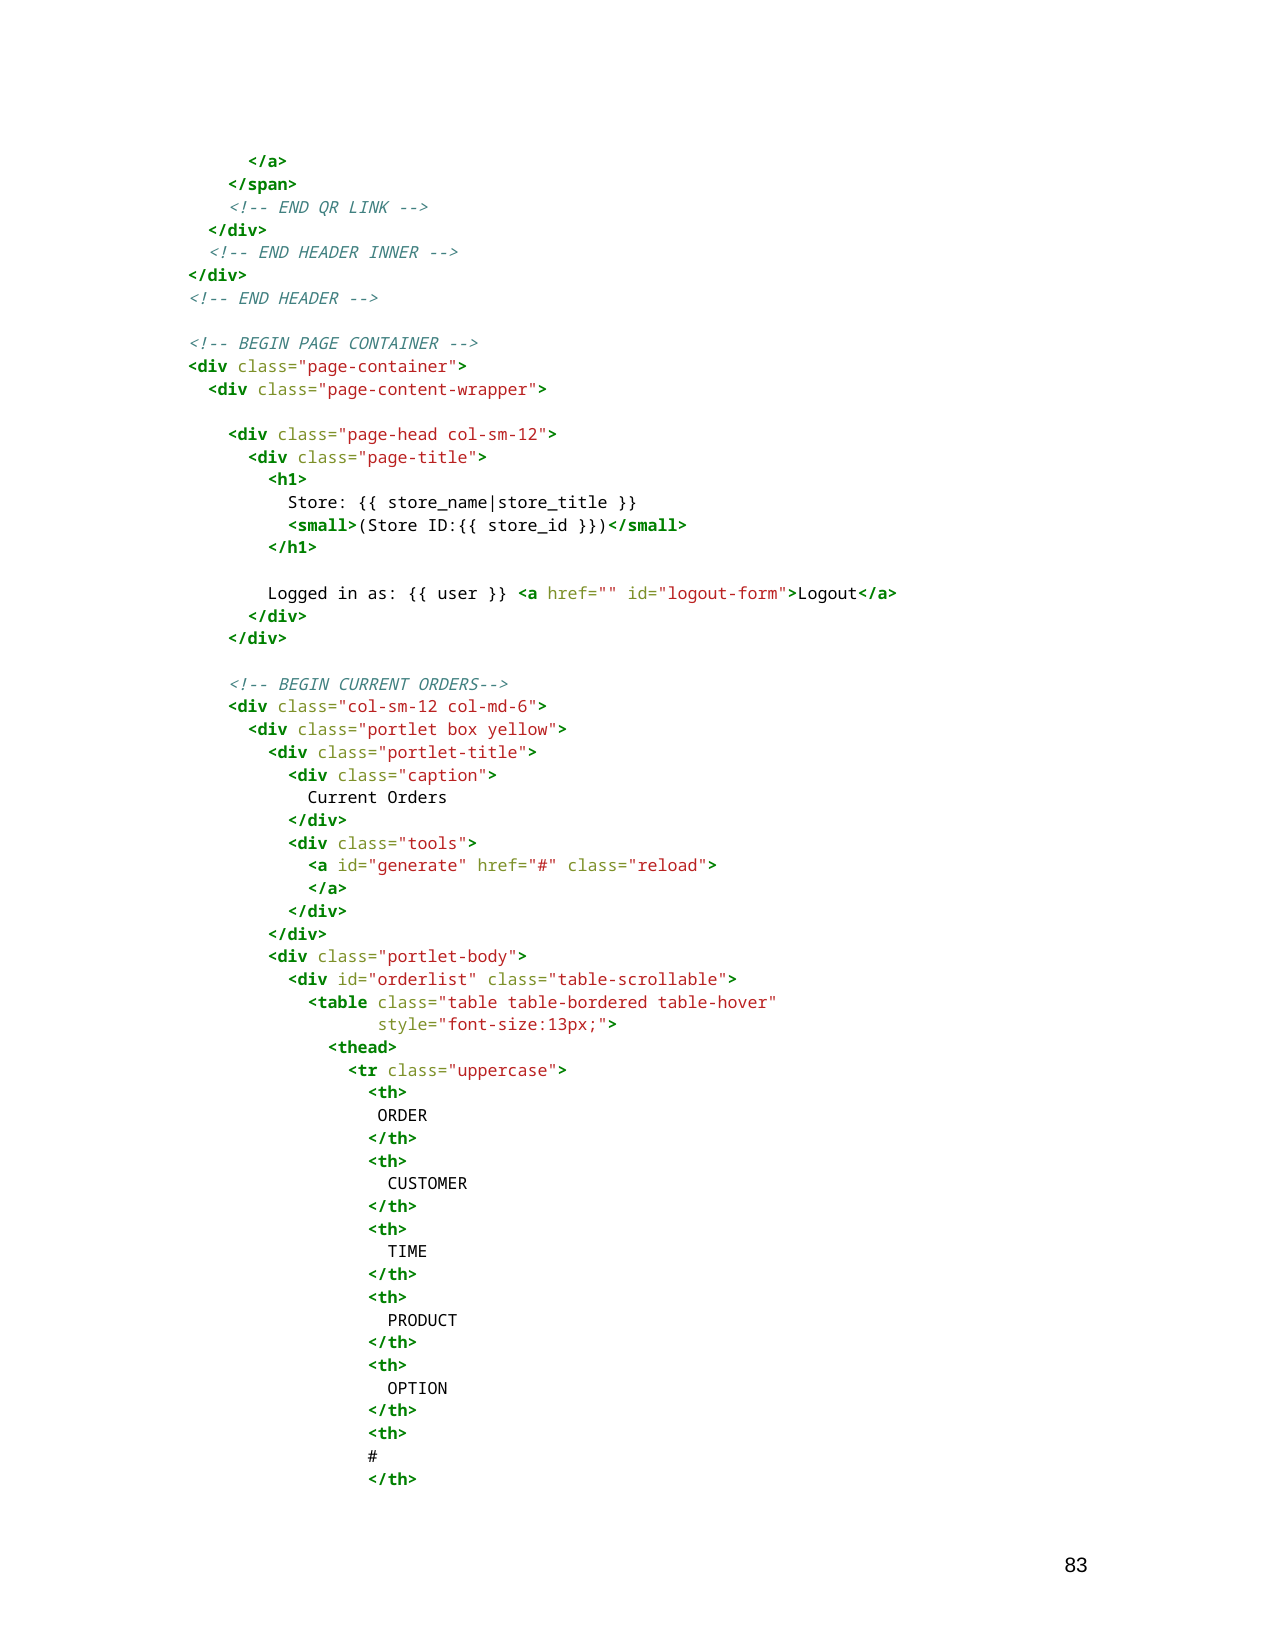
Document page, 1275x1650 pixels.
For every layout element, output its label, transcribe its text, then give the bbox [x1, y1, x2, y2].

text <div id="orderlist" class="table-scrollable"> [187, 967, 1087, 990]
text <!-- END HEADER --> [187, 286, 1087, 309]
text TIME [187, 1240, 1087, 1263]
text PRODUCT [187, 1308, 1087, 1331]
text <!-- BEGIN PAGE CONTAINER --> [187, 332, 1087, 354]
text <thead> [187, 1036, 1087, 1058]
text </th> [187, 1399, 1087, 1422]
text <small>(Store ID:{{ store_id }})</small> [187, 513, 1087, 536]
text ORDER [187, 1104, 1087, 1126]
text <!-- END QR LINK --> [187, 195, 1087, 218]
text <div class="caption"> [187, 763, 1087, 786]
text <div class="portlet box yellow"> [187, 718, 1087, 740]
text CUSTOMER [187, 1172, 1087, 1194]
text </div> [187, 808, 1087, 831]
text Logged in as: {{ user }} <a href="" id="logout-form">Logout</a> [187, 581, 1087, 604]
text </th> [187, 1194, 1087, 1217]
text <table class="table table-bordered table-hover" [187, 990, 1087, 1013]
text <!-- BEGIN CURRENT ORDERS--> [187, 672, 1087, 695]
text <div class="portlet-body"> [187, 945, 1087, 967]
text </th> [187, 1467, 1087, 1490]
text <th> [187, 1353, 1087, 1376]
text </th> [187, 1263, 1087, 1285]
text <tr class="uppercase"> [187, 1058, 1087, 1081]
text </a> [187, 150, 1087, 173]
text </div> [187, 218, 1087, 241]
text </h1> [187, 536, 1087, 559]
text Store: {{ store_name|store_title }} [187, 491, 1087, 513]
text </span> [187, 173, 1087, 195]
text </th> [187, 1126, 1087, 1149]
text <th> [187, 1081, 1087, 1104]
text <div class="page-content-wrapper"> [187, 377, 1087, 400]
text <h1> [187, 468, 1087, 491]
text </div> [187, 922, 1087, 945]
text OPTION [187, 1376, 1087, 1399]
text <th> [187, 1285, 1087, 1308]
text </div> [187, 899, 1087, 922]
text <div class="col-sm-12 col-md-6"> [187, 695, 1087, 718]
text style="font-size:13px;"> [187, 1013, 1087, 1036]
text <th> [187, 1422, 1087, 1444]
text <div class="page-title"> [187, 445, 1087, 468]
text Current Orders [187, 786, 1087, 808]
text <div class="page-head col-sm-12"> [187, 422, 1087, 445]
text <th> [187, 1217, 1087, 1240]
text <div class="page-container"> [187, 354, 1087, 377]
text <th> [187, 1149, 1087, 1172]
text # [187, 1444, 1087, 1467]
text </div> [187, 627, 1087, 649]
text </th> [187, 1331, 1087, 1353]
text <a id="generate" href="#" class="reload"> [187, 854, 1087, 877]
text <!-- END HEADER INNER --> [187, 241, 1087, 263]
text </a> [187, 877, 1087, 899]
text </div> [187, 604, 1087, 627]
text <div class="tools"> [187, 831, 1087, 854]
text </div> [187, 263, 1087, 286]
text <div class="portlet-title"> [187, 740, 1087, 763]
